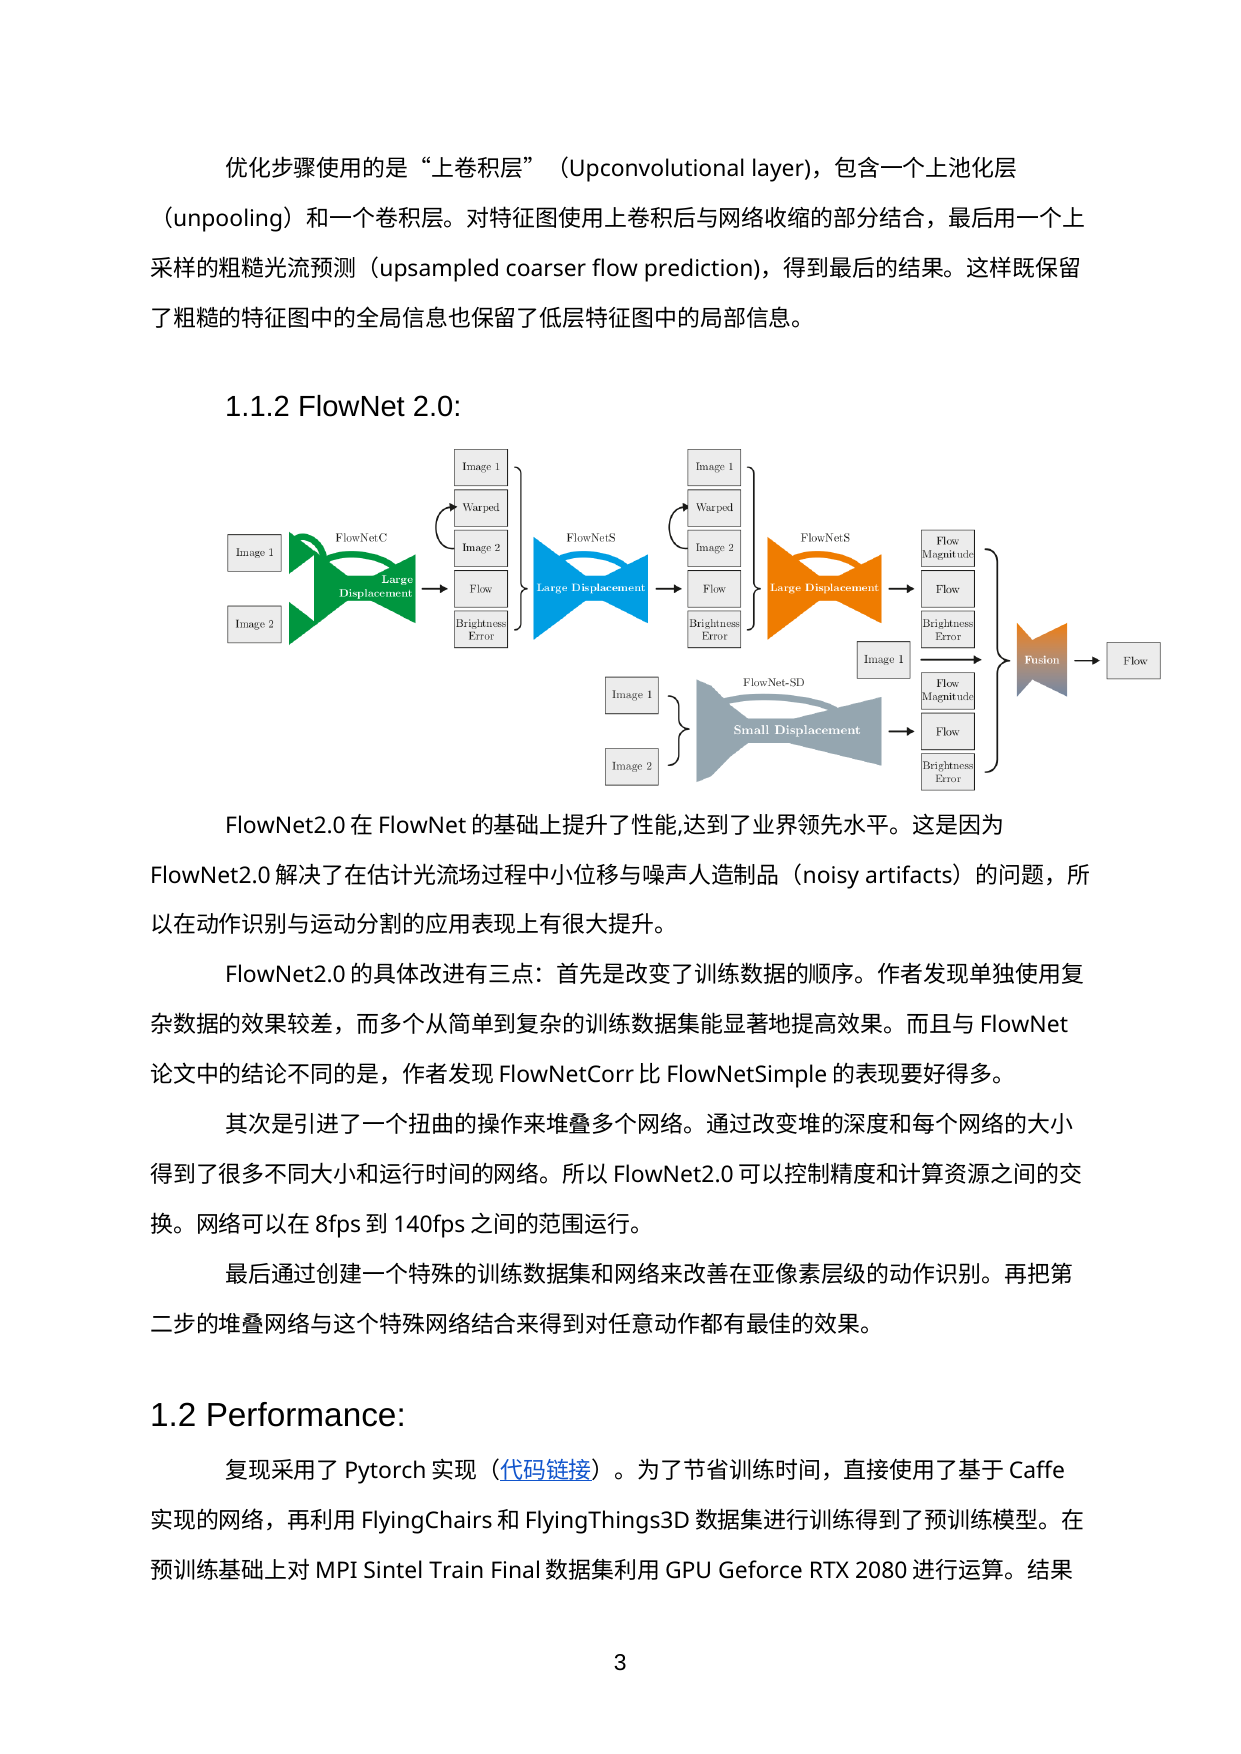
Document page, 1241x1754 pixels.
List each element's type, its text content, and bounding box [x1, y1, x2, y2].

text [150, 1452, 1090, 1585]
text 1.2 Performance: [150, 1395, 1090, 1433]
text 最后通过创建一个特殊的训练数据集和网络来改善在亚像素层级的动作识别。再把第二步的堆叠网络与这个特殊网络结合来得到对任意动作都有最佳的效果。 [150, 1256, 1090, 1339]
text FlowNet2.0的具体改进有三点：首先是改变了训练数据的顺序。作者发现单独使用复杂数据的效果较差，而多个从简单到复杂的训练数据集能显著地提高效果。而且与FlowNet论文中的结论不同的是，作者发现FlowNetCorr比FlowNetSimple的表现要好得多。 [150, 956, 1090, 1089]
text FlowNet2.0在FlowNet的基础上提升了性能,达到了业界领先水平。这是因为FlowNet2.0解决了在估计光流场过程中小位移与噪声人造制品（noisy artifacts）的问题，所以在动作识别与运动分割的应用表现上有很大提升。 [150, 807, 1090, 939]
text 其次是引进了一个扭曲的操作来堆叠多个网络。通过改变堆的深度和每个网络的大小得到了很多不同大小和运行时间的网络。所以FlowNet2.0可以控制精度和计算资源之间的交换。网络可以在8fps到140fps之间的范围运行。 [150, 1106, 1090, 1239]
picture [225, 439, 1166, 794]
text 1.1.2 FlowNet 2.0: [150, 389, 1090, 422]
text 优化步骤使用的是“上卷积层”（Upconvolutional layer)，包含一个上池化层（unpooling）和一个卷积层。对特征图使用上卷积后与网络收缩的部分结合，最后用一个上采样的粗糙光流预测（upsampled coarser flow prediction)，得到最后的结果。这样既保留了粗糙的特征图中的全局信息也保留了低层特征图中的局部信息。 [150, 150, 1090, 333]
